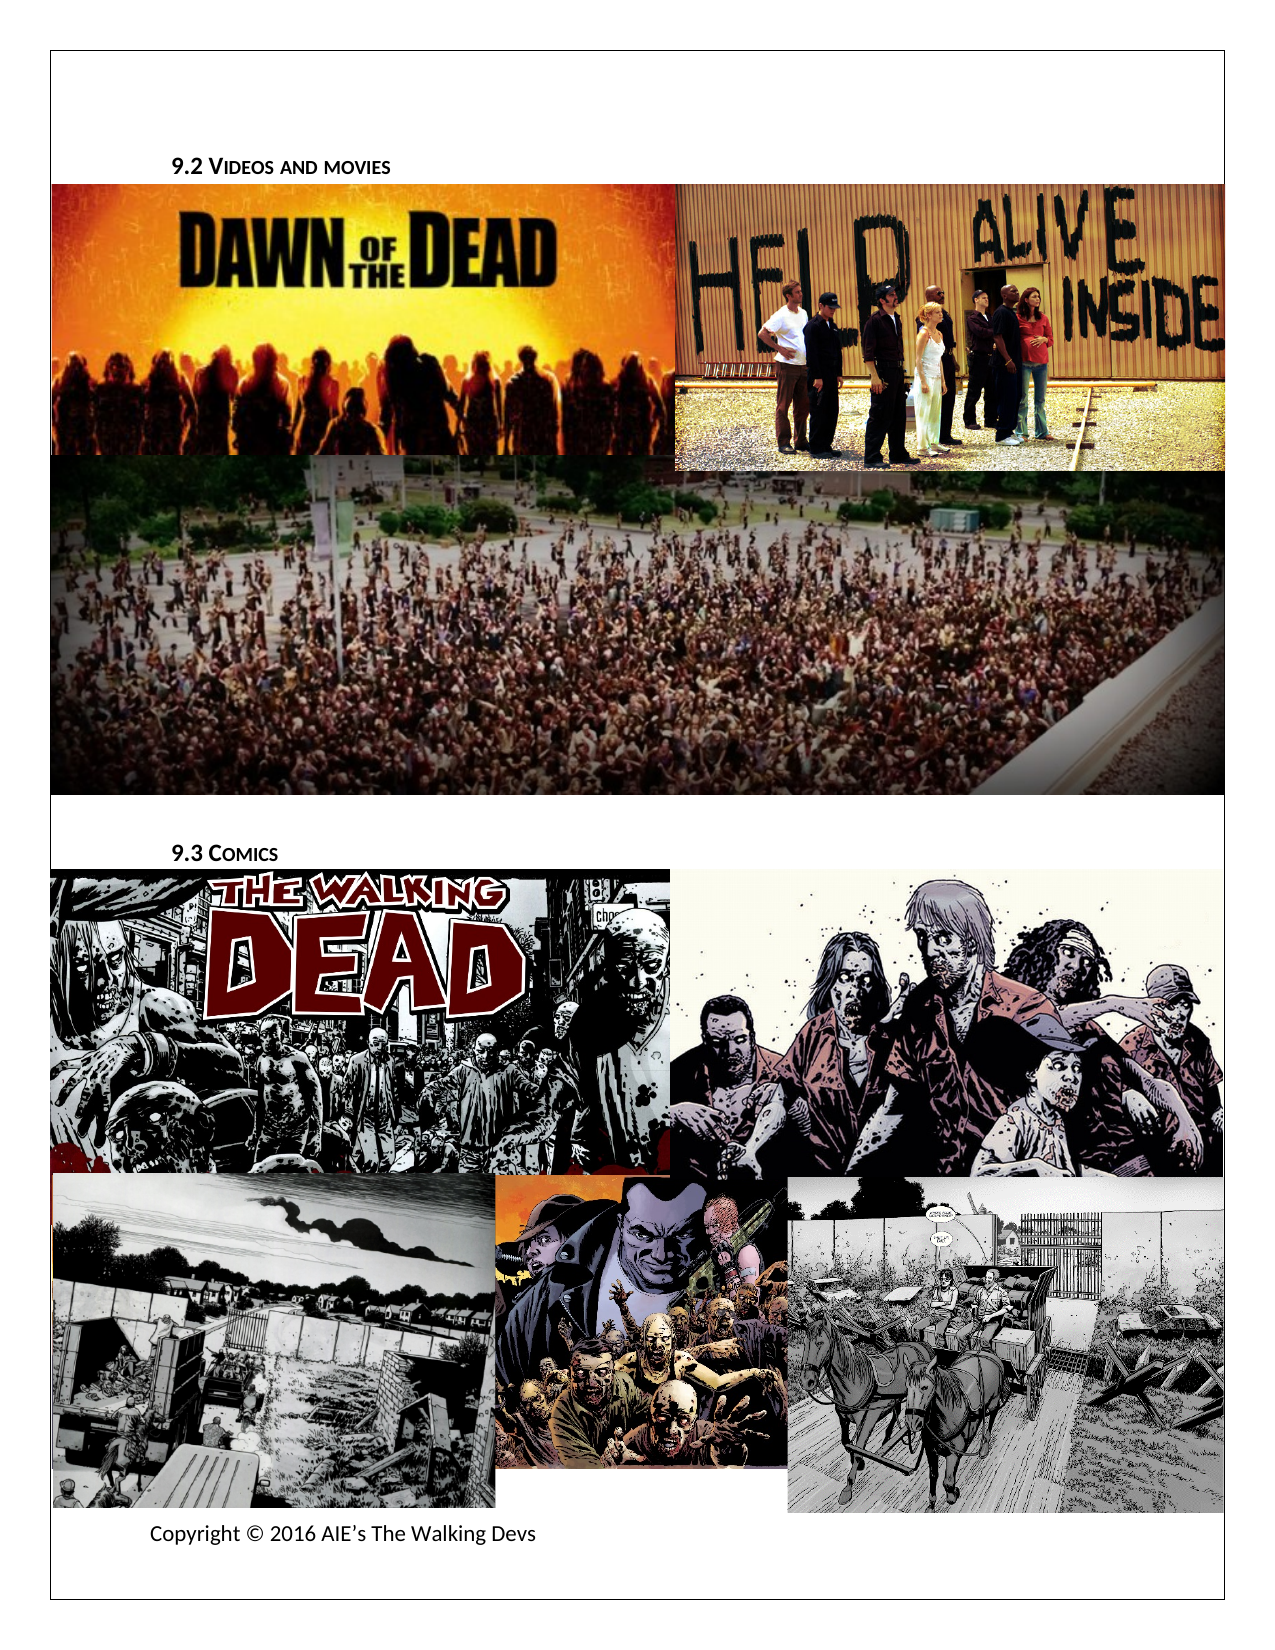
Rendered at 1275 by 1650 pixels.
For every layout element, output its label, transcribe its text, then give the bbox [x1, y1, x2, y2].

picture [50, 869, 1224, 1513]
picture [50, 184, 1226, 795]
text 9.3 Comics [171, 837, 1125, 867]
text 9.2 Videos and movies [171, 150, 1125, 181]
